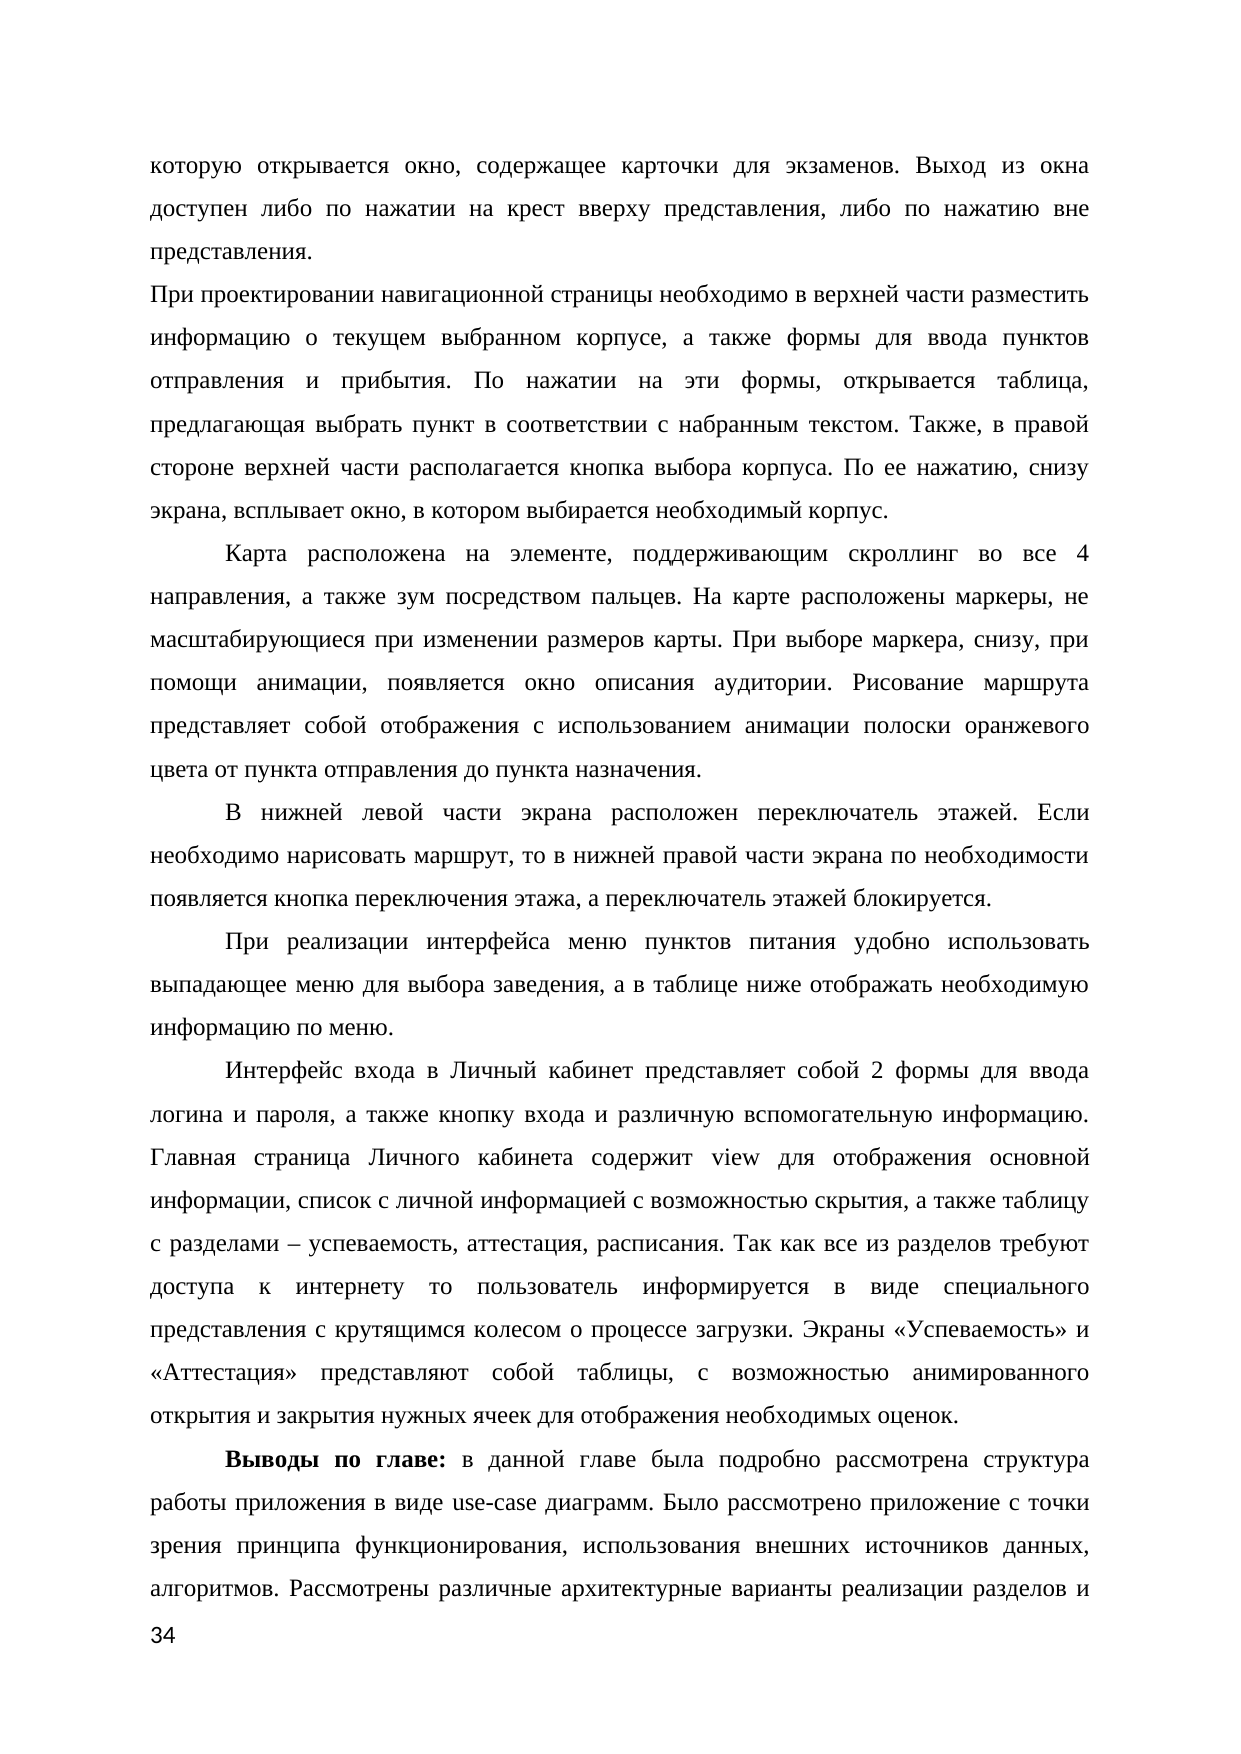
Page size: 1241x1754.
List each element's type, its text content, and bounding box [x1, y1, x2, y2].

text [150, 150, 1090, 265]
text Карта расположена на элементе, поддерживающим скроллинг во все 4 направления, а также зум посредством пальцев. На карте расположены маркеры, не масштабирующиеся при изменении размеров карты. При выборе маркера, снизу, при помощи анимации, появляется окно описания аудитории. Рисование маршрута представляет собой отображения с использованием анимации полоски оранжевого цвета от пункта отправления до пункта назначения. [150, 538, 1090, 782]
text При реализации интерфейса меню пунктов питания удобно использовать выпадающее меню для выбора заведения, а в таблице ниже отображать необходимую информацию по меню. [150, 926, 1090, 1041]
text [150, 1444, 1090, 1602]
text Интерфейс входа в Личный кабинет представляет собой 2 формы для ввода логина и пароля, а также кнопку входа и различную вспомогательную информацию. Главная страница Личного кабинета содержит view для отображения основной информации, список с личной информацией с возможностью скрытия, а также таблицу с разделами – успеваемость, аттестация, расписания. Так как все из разделов требуют доступа к интернету то пользователь информируется в виде специального представления с крутящимся колесом о процессе загрузки. Экраны «Успеваемость» и «Аттестация» представляют собой таблицы, с возможностью анимированного открытия и закрытия нужных ячеек для отображения необходимых оценок. [150, 1056, 1090, 1429]
text В нижней левой части экрана расположен переключатель этажей. Если необходимо нарисовать маршрут, то в нижней правой части экрана по необходимости появляется кнопка переключения этажа, а переключатель этажей блокируется. [150, 797, 1090, 912]
text При проектировании навигационной страницы необходимо в верхней части разместить информацию о текущем выбранном корпусе, а также формы для ввода пунктов отправления и прибытия. По нажатии на эти формы, открывается таблица, предлагающая выбрать пункт в соответствии с набранным текстом. Также, в правой стороне верхней части располагается кнопка выбора корпуса. По ее нажатию, снизу экрана, всплывает окно, в котором выбирается необходимый корпус. [150, 279, 1090, 524]
